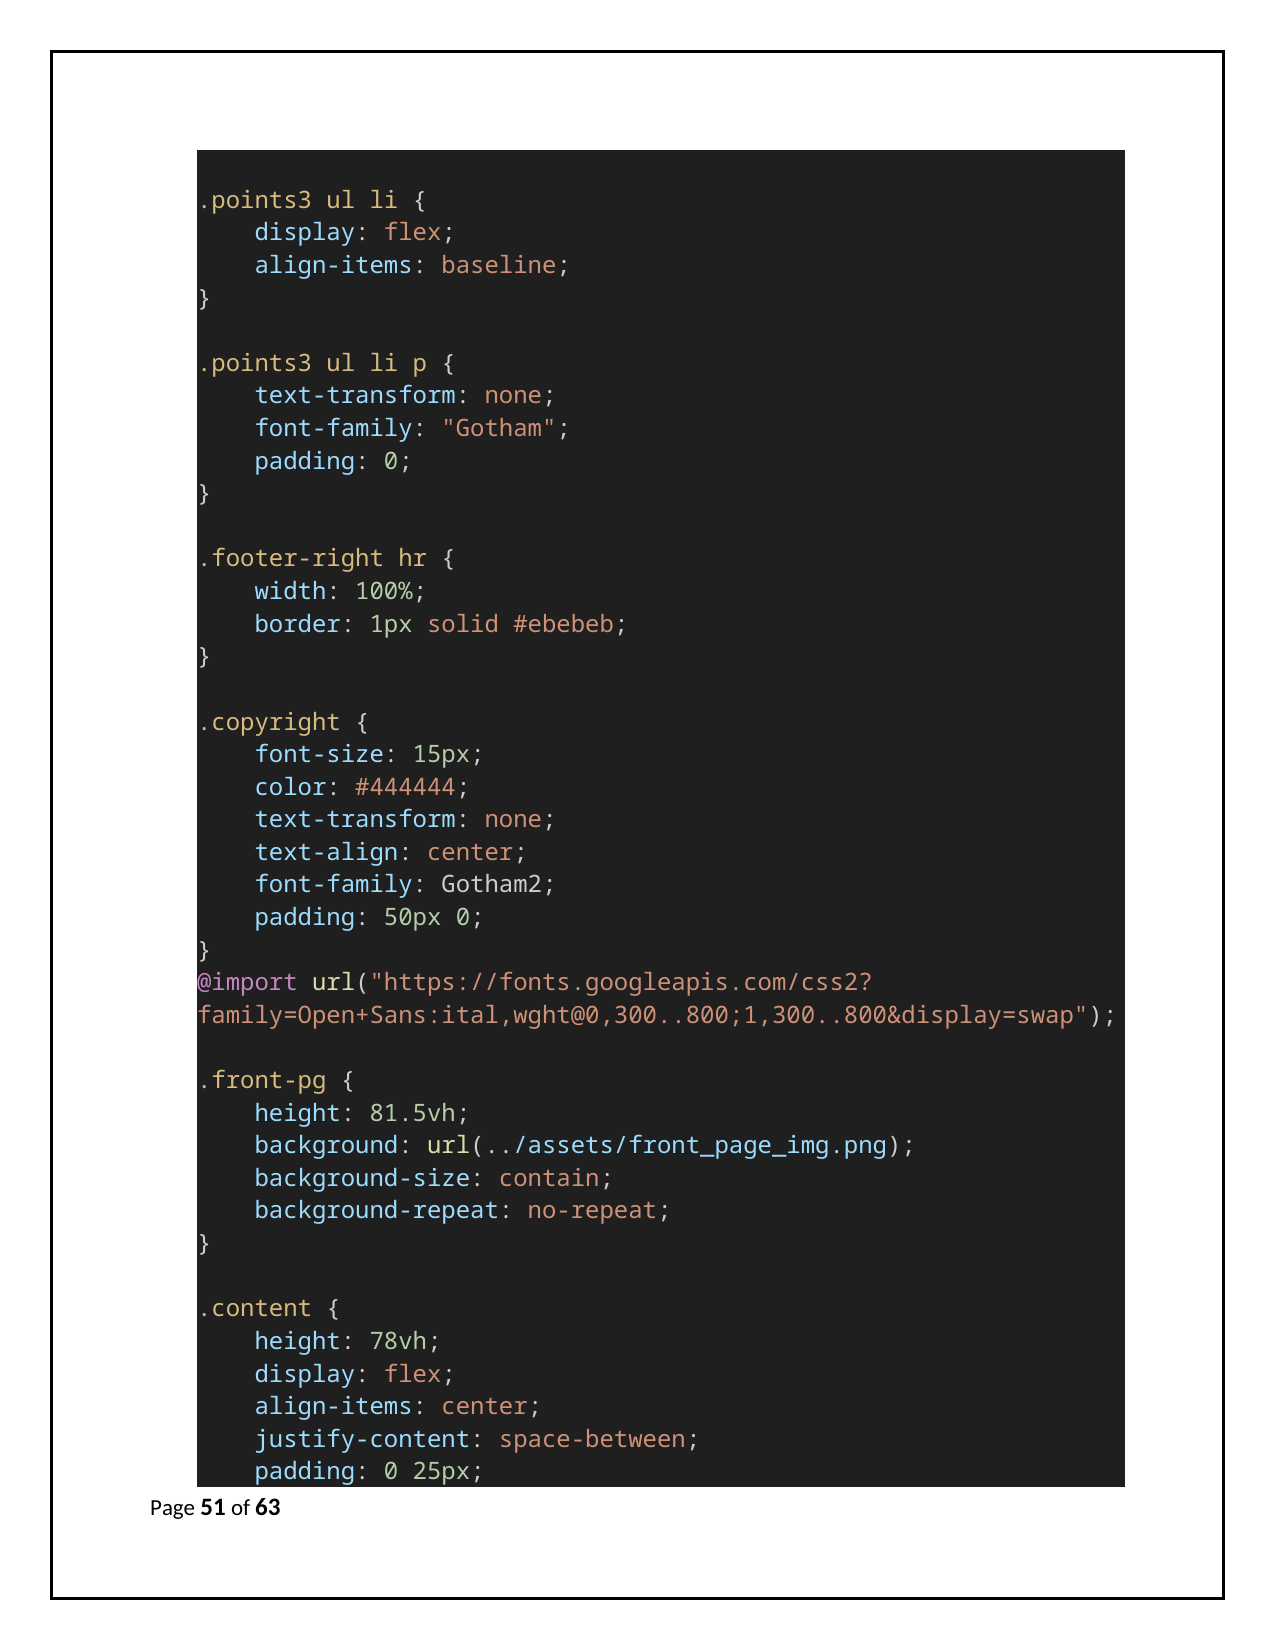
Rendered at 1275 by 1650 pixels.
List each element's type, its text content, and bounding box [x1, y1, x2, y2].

text border: 1px solid #ebebeb; [197, 606, 1125, 639]
text font-family: "Gotham"; [197, 411, 1125, 443]
text .points3 ul li p { [197, 346, 1125, 378]
text padding: 50px 0; [197, 900, 1125, 932]
text } [197, 476, 1125, 509]
text .content { [197, 1291, 1125, 1324]
text padding: 0 25px; [197, 1454, 1125, 1487]
text @import url("https://fonts.googleapis.com/css2?family=Open+Sans:ital,wght@0,300..800;1,300..800&display=swap"); [197, 965, 1125, 1030]
text align-items: baseline; [197, 248, 1125, 280]
text .copyright { [197, 704, 1125, 737]
text .front-pg { [197, 1063, 1125, 1096]
text width: 100%; [197, 574, 1125, 606]
text background-size: contain; [197, 1161, 1125, 1193]
text } [197, 1226, 1125, 1258]
text display: flex; [197, 1356, 1125, 1389]
text height: 81.5vh; [197, 1096, 1125, 1128]
text display: flex; [197, 215, 1125, 248]
text justify-content: space-between; [197, 1422, 1125, 1454]
text height: 78vh; [197, 1324, 1125, 1356]
text background: url(../assets/front_page_img.png); [197, 1128, 1125, 1161]
text align-items: center; [197, 1389, 1125, 1422]
text text-transform: none; [197, 378, 1125, 411]
text color: #444444; [197, 769, 1125, 802]
text font-family: Gotham2; [197, 867, 1125, 900]
text text-align: center; [197, 835, 1125, 867]
text } [197, 280, 1125, 313]
text .points3 ul li { [197, 183, 1125, 215]
text } [197, 639, 1125, 672]
text } [197, 932, 1125, 965]
text padding: 0; [197, 443, 1125, 476]
text text-transform: none; [197, 802, 1125, 835]
text font-size: 15px; [197, 737, 1125, 769]
text background-repeat: no-repeat; [197, 1193, 1125, 1226]
text .footer-right hr { [197, 541, 1125, 574]
